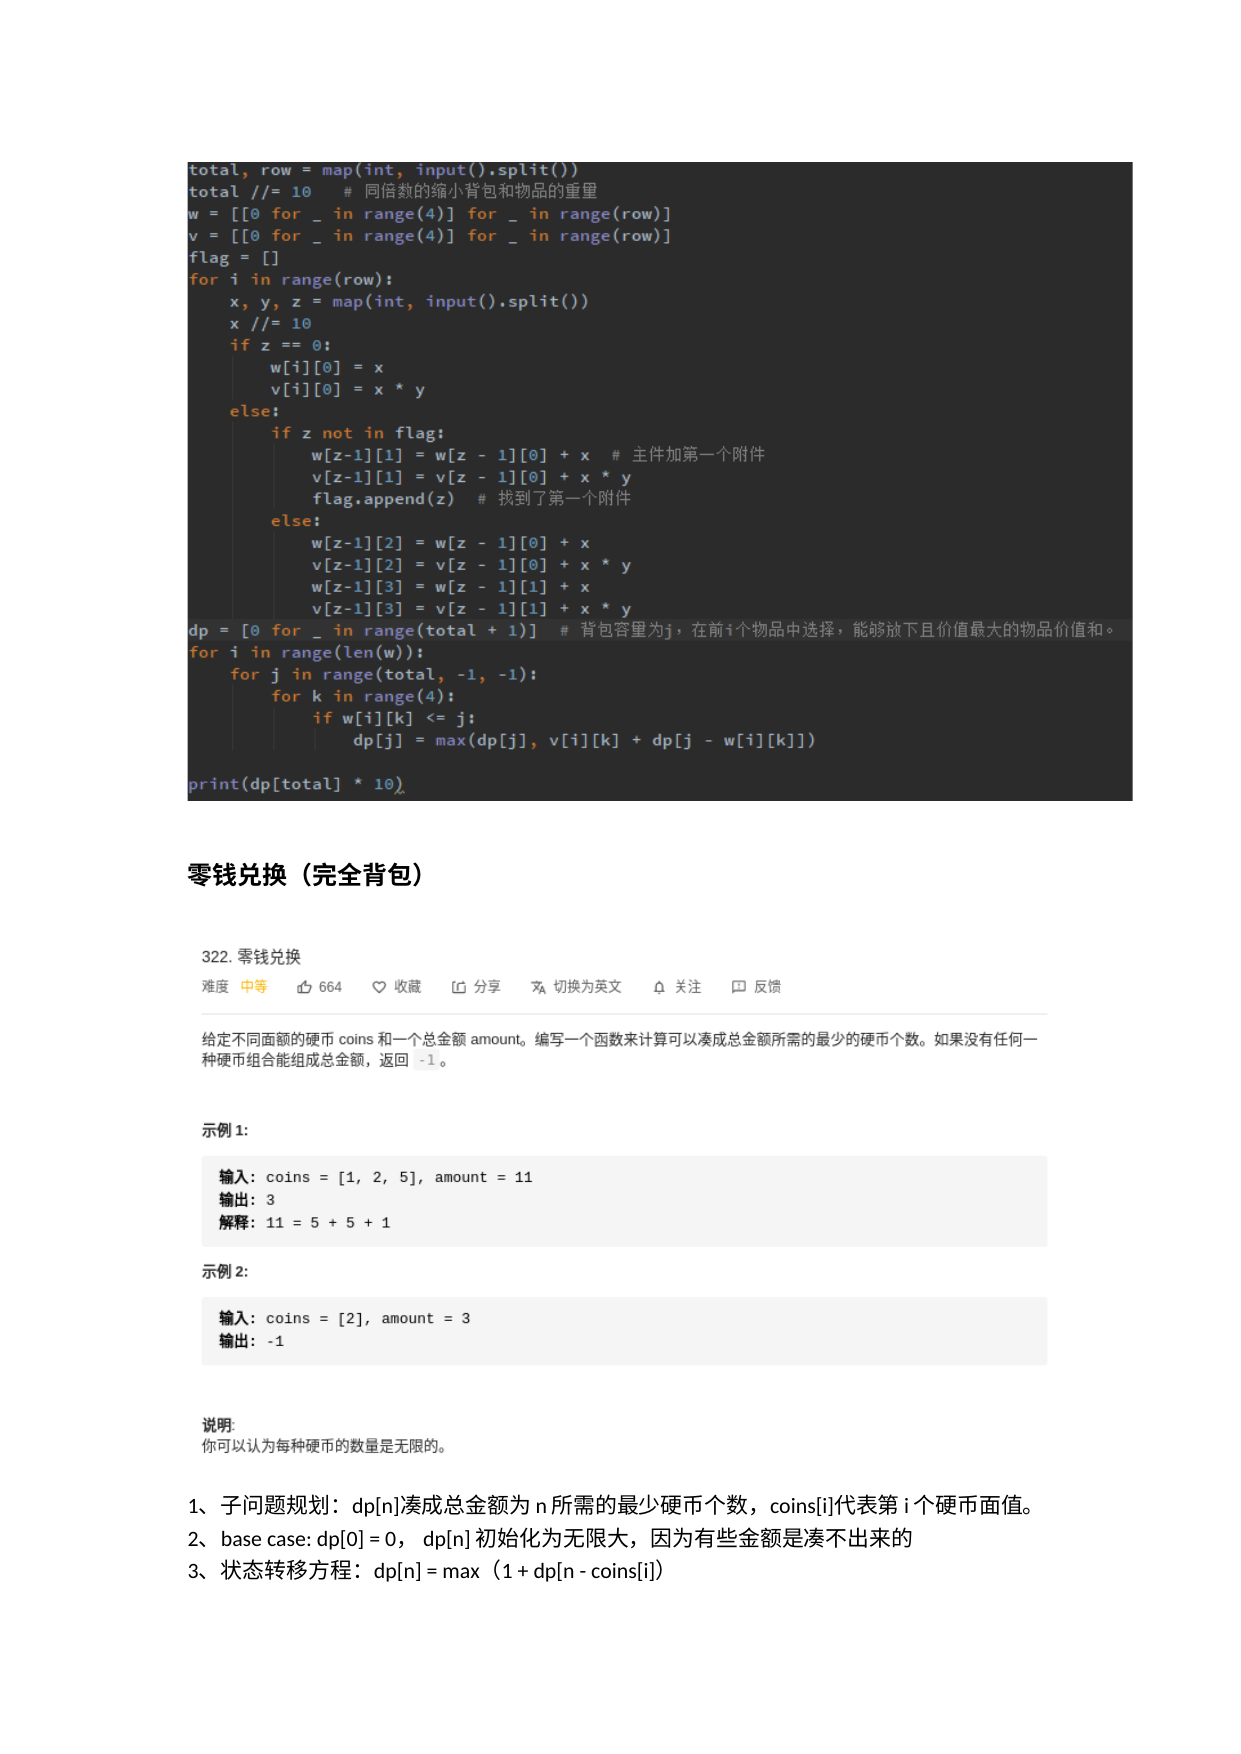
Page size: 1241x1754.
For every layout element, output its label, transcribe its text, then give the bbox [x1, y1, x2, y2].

picture [187, 162, 1133, 801]
text 1、子问题规划：dp[n]凑成总金额为n所需的最少硬币个数，coins[i]代表第i个硬币面值。 [187, 1488, 1053, 1520]
text 3、状态转移方程：dp[n] = max（1 + dp[n - coins[i]） [187, 1553, 1053, 1585]
text 2、base case: dp[0] = 0， dp[n] 初始化为无限大，因为有些金额是凑不出来的 [187, 1520, 1053, 1553]
picture [187, 935, 1052, 1469]
subtitle 零钱兑换（完全背包） [187, 841, 1053, 906]
